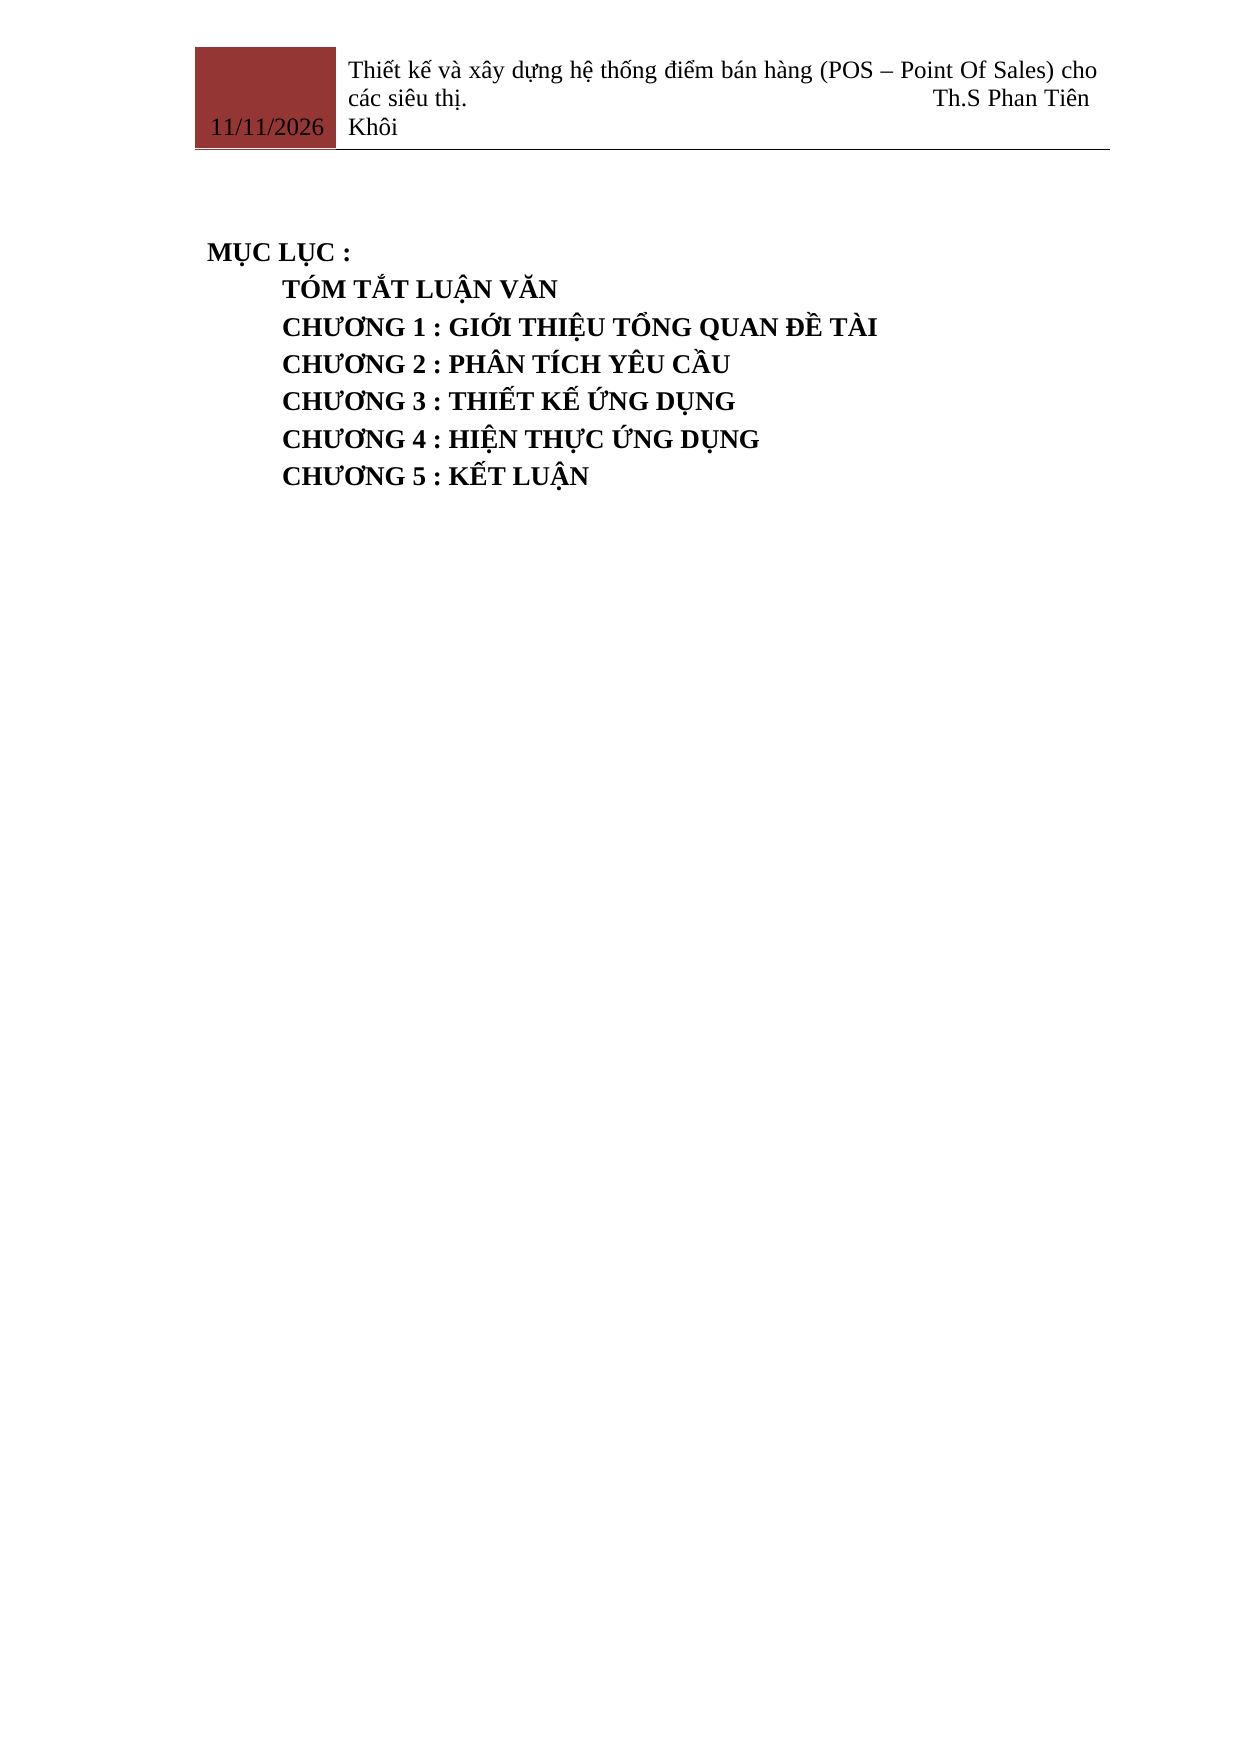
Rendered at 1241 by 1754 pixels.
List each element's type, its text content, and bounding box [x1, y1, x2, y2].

text CHƯƠNG 2 : PHÂN TÍCH YÊU CẦU [282, 348, 1122, 379]
text CHƯƠNG 1 : GIỚI THIỆU TỔNG QUAN ĐỀ TÀI [282, 311, 1122, 342]
text TÓM TẮT LUẬN VĂN [282, 274, 1122, 305]
text CHƯƠNG 3 : THIẾT KẾ ỨNG DỤNG [282, 386, 1122, 417]
text CHƯƠNG 5 : KẾT LUẬN [282, 460, 1122, 491]
text MỤC LỤC : [207, 236, 1122, 267]
text CHƯƠNG 4 : HIỆN THỰC ỨNG DỤNG [282, 423, 1122, 454]
